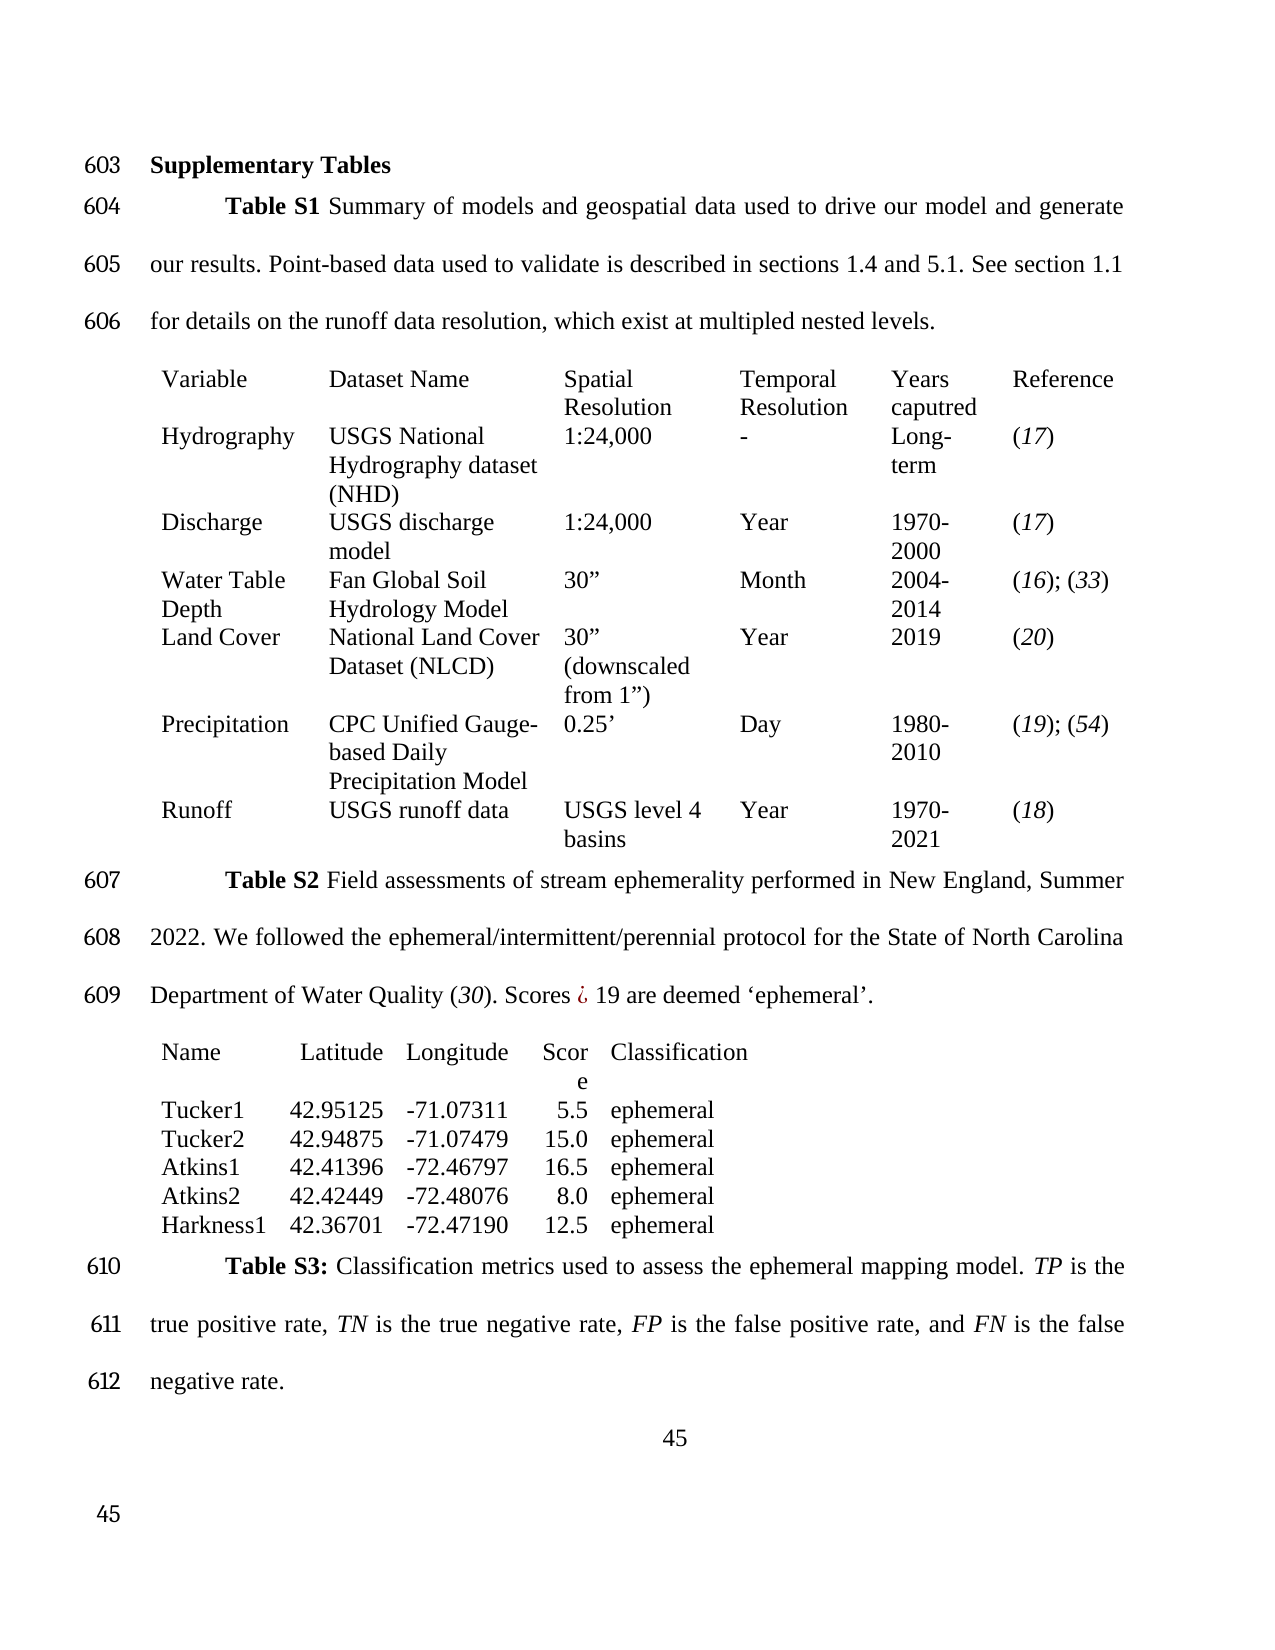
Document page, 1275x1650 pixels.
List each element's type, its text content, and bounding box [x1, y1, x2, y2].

table_cell Year [728, 508, 879, 565]
table_cell 0.25’ [553, 709, 728, 795]
table_header Latitude [278, 1038, 394, 1095]
table_cell Precipitation [150, 709, 317, 795]
table_cell Water Table Depth [150, 565, 317, 622]
table_cell USGS level 4 basins [553, 795, 728, 852]
table_cell (17) [1001, 508, 1125, 565]
table_cell 1:24,000 [553, 508, 728, 565]
table_cell 1970-2021 [880, 795, 1001, 852]
table_cell 1:24,000 [553, 421, 728, 507]
table_cell 30” (downscaled from 1”) [553, 623, 728, 709]
table_cell 15.0 [520, 1124, 599, 1152]
table_cell Runoff [150, 795, 317, 852]
table_cell CPC Unified Gauge-based Daily Precipitation Model [317, 709, 552, 795]
table_header Score [520, 1038, 599, 1095]
table_cell 42.94875 [278, 1124, 394, 1152]
table_cell 5.5 [520, 1095, 599, 1124]
table_cell Year [728, 795, 879, 852]
table_cell Long-term [880, 421, 1001, 507]
table_cell USGS discharge model [317, 508, 552, 565]
table_cell 2019 [880, 623, 1001, 709]
subtitle Supplementary Tables [150, 150, 1125, 179]
text Table S3: Classification metrics used to assess the ephemeral mapping model. TP is the true positive rate, TN is the true negative rate, FP is the false positive rate, and FN is the false negative rate. [150, 1251, 1125, 1395]
table_cell ephemeral [599, 1181, 759, 1210]
table_cell -71.07311 [394, 1095, 520, 1124]
table_cell 42.42449 [278, 1181, 394, 1210]
table_cell ephemeral [599, 1210, 759, 1239]
table_cell 1980-2010 [880, 709, 1001, 795]
table_cell Fan Global Soil Hydrology Model [317, 565, 552, 622]
table_header Reference [1001, 364, 1125, 421]
table_cell Discharge [150, 508, 317, 565]
table_cell Atkins2 [150, 1181, 278, 1210]
table_cell National Land Cover Dataset (NLCD) [317, 623, 552, 709]
table_cell ephemeral [599, 1124, 759, 1152]
table_cell (18) [1001, 795, 1125, 852]
table_cell Atkins1 [150, 1153, 278, 1181]
table_cell -72.48076 [394, 1181, 520, 1210]
table_cell Tucker1 [150, 1095, 278, 1124]
table_cell 42.36701 [278, 1210, 394, 1239]
table_header Years caputred [880, 364, 1001, 421]
table_header Name [150, 1038, 278, 1095]
table_cell Tucker2 [150, 1124, 278, 1152]
table_cell Day [728, 709, 879, 795]
table_cell 16.5 [520, 1153, 599, 1181]
table_cell (19); (54) [1001, 709, 1125, 795]
table_cell ephemeral [599, 1153, 759, 1181]
table_cell (17) [1001, 421, 1125, 507]
table_cell 1970-2000 [880, 508, 1001, 565]
table_header Classification [599, 1038, 759, 1095]
table_cell (16); (33) [1001, 565, 1125, 622]
table_cell Hydrography [150, 421, 317, 507]
table_cell Year [728, 623, 879, 709]
table_cell 30” [553, 565, 728, 622]
table_cell Month [728, 565, 879, 622]
table_cell -71.07479 [394, 1124, 520, 1152]
table_cell ephemeral [599, 1095, 759, 1124]
table_cell Harkness1 [150, 1210, 278, 1239]
table_cell USGS National Hydrography dataset (NHD) [317, 421, 552, 507]
table_cell 8.0 [520, 1181, 599, 1210]
table_cell 42.41396 [278, 1153, 394, 1181]
table_cell 42.95125 [278, 1095, 394, 1124]
table_header Temporal Resolution [728, 364, 879, 421]
table_cell 2004-2014 [880, 565, 1001, 622]
table_cell USGS runoff data [317, 795, 552, 852]
table_header Longitude [394, 1038, 520, 1095]
table_header Spatial Resolution [553, 364, 728, 421]
table_cell -72.46797 [394, 1153, 520, 1181]
table_cell 12.5 [520, 1210, 599, 1239]
table_header Variable [150, 364, 317, 421]
table_header Dataset Name [317, 364, 552, 421]
table_cell Land Cover [150, 623, 317, 709]
text Table S2 Field assessments of stream ephemerality performed in New England, Summer 2022. We followed the ephemeral/intermittent/perennial protocol for the State of North Carolina Department of Water Quality (30). Scores 19 are deemed ‘ephemeral’. [150, 865, 1125, 1009]
table_cell (20) [1001, 623, 1125, 709]
text Table S1 Summary of models and geospatial data used to drive our model and generate our results. Point-based data used to validate is described in sections 1.4 and 5.1. See section 1.1 for details on the runoff data resolution, which exist at multipled nested levels. [150, 191, 1125, 335]
table_cell -72.47190 [394, 1210, 520, 1239]
table_cell - [728, 421, 879, 507]
